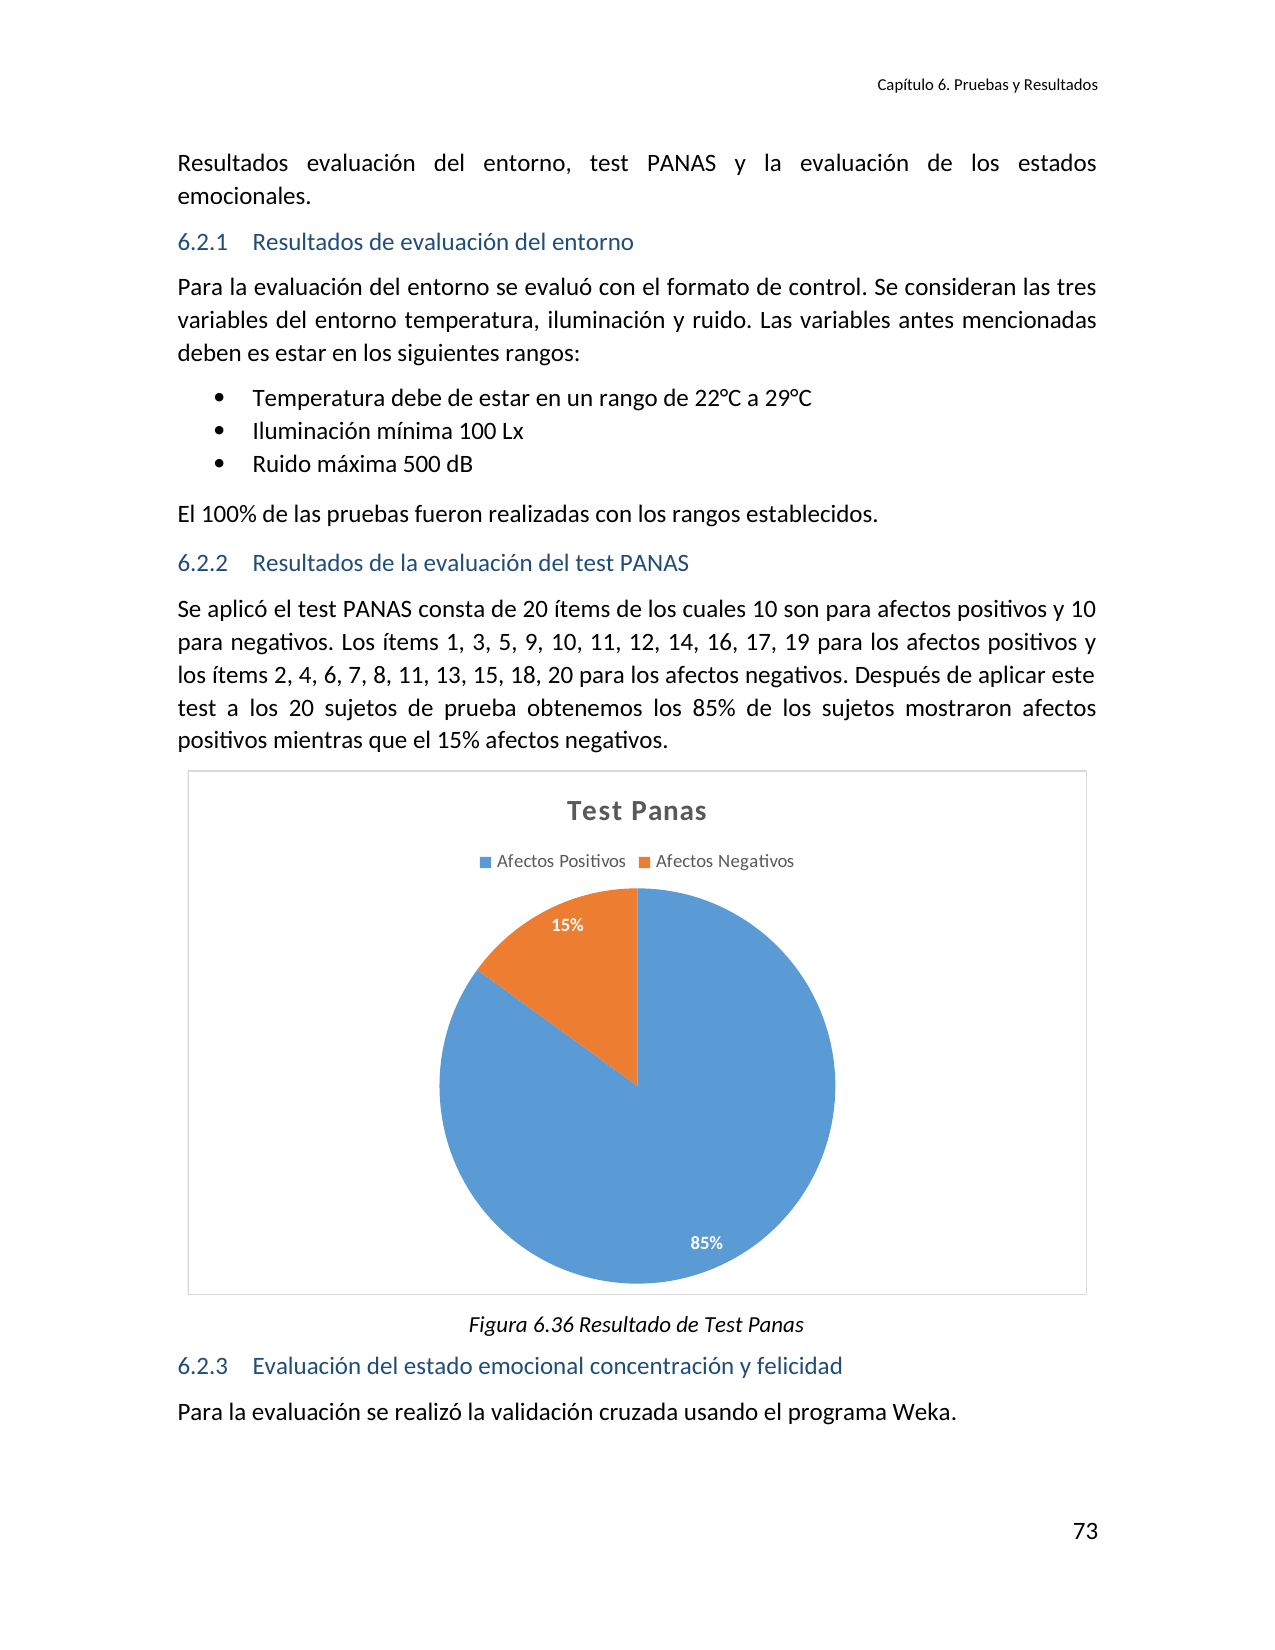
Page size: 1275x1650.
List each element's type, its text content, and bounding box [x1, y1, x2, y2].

text Para la evaluación se realizó la validación cruzada usando el programa Weka. [177, 1396, 1098, 1426]
list Temperatura debe de estar en un rango de 22°C a 29°C [215, 383, 1098, 413]
subtitle Resultados de evaluación del entorno [177, 226, 1098, 256]
text Resultados evaluación del entorno, test PANAS y la evaluación de los estados emocionales. [177, 148, 1098, 211]
subtitle Resultados de la evaluación del test PANAS [177, 548, 1098, 578]
list Ruido máxima 500 dB [215, 448, 1098, 479]
text Para la evaluación del entorno se evaluó con el formato de control. Se consideran las tres variables del entorno temperatura, iluminación y ruido. Las variables antes mencionadas deben es estar en los siguientes rangos: [177, 271, 1098, 368]
text Se aplicó el test PANAS consta de 20 ítems de los cuales 10 son para afectos positivos y 10 para negativos. Los ítems 1, 3, 5, 9, 10, 11, 12, 14, 16, 17, 19 para los afectos positivos y los ítems 2, 4, 6, 7, 8, 11, 13, 15, 18, 20 para los afectos negativos. Después de aplicar este test a los 20 sujetos de prueba obtenemos los 85% de los sujetos mostraron afectos positivos mientras que el 15% afectos negativos. [177, 593, 1098, 755]
text El 100% de las pruebas fueron realizadas con los rangos establecidos. [177, 498, 1098, 528]
subtitle Evaluación del estado emocional concentración y felicidad [177, 1351, 1098, 1381]
list Iluminación mínima 100 Lx [215, 416, 1098, 446]
